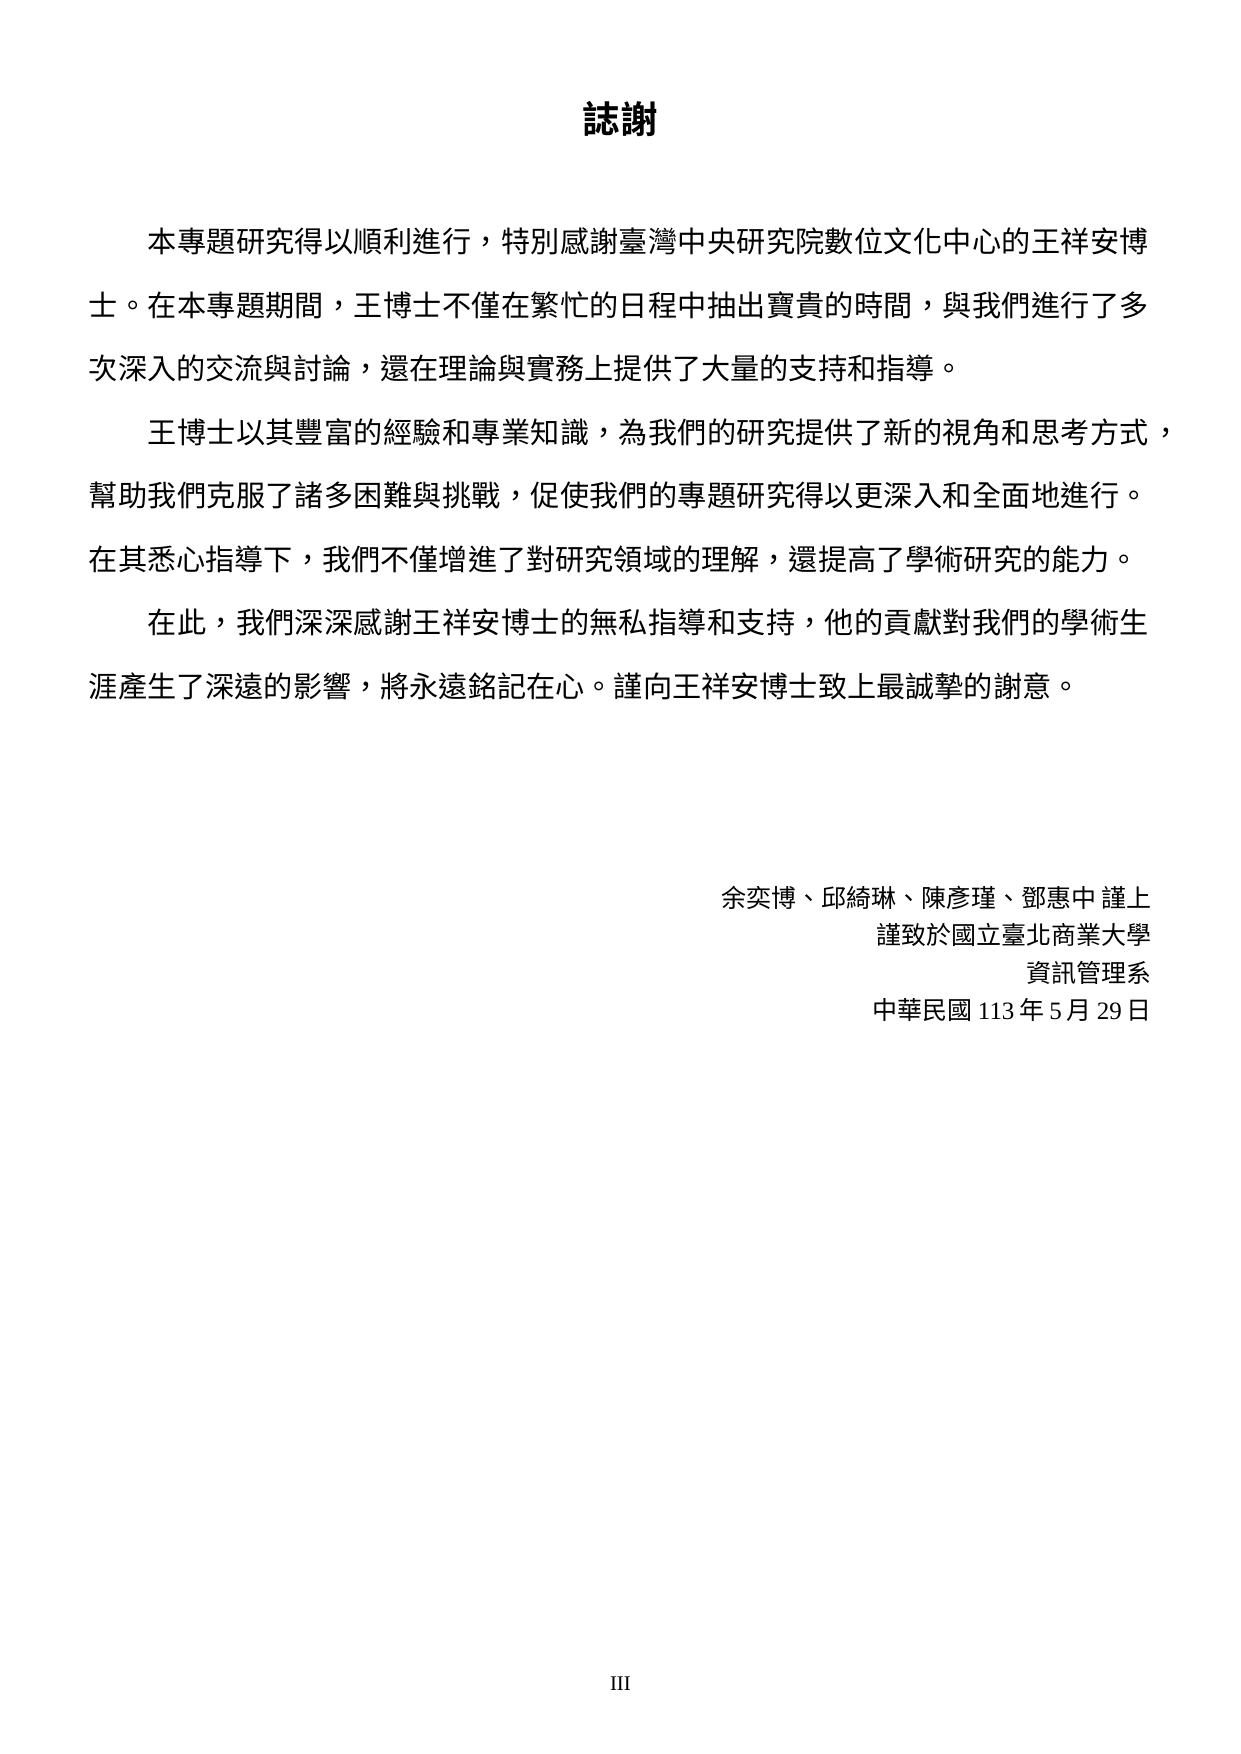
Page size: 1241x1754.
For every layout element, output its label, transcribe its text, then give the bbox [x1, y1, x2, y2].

text 王博士以其豐富的經驗和專業知識，為我們的研究提供了新的視角和思考方式，幫助我們克服了諸多困難與挑戰，促使我們的專題研究得以更深入和全面地進行。在其悉心指導下，我們不僅增進了對研究領域的理解，還提高了學術研究的能力。 [89, 409, 1152, 578]
text 資訊管理系 [89, 952, 1152, 990]
text 余奕博、邱綺琳、陳彥瑾、鄧惠中 謹上 [89, 877, 1152, 915]
text 謹致於國立臺北商業大學 [89, 915, 1152, 952]
text 在此，我們深深感謝王祥安博士的無私指導和支持，他的貢獻對我們的學術生涯產生了深遠的影響，將永遠銘記在心。謹向王祥安博士致上最誠摯的謝意。 [89, 600, 1152, 705]
text 誌謝 [89, 89, 1152, 144]
text 中華民國113年5月29日 [89, 990, 1152, 1027]
text 本專題研究得以順利進行，特別感謝臺灣中央研究院數位文化中心的王祥安博士。在本專題期間，王博士不僅在繁忙的日程中抽出寶貴的時間，與我們進行了多次深入的交流與討論，還在理論與實務上提供了大量的支持和指導。 [89, 219, 1152, 388]
